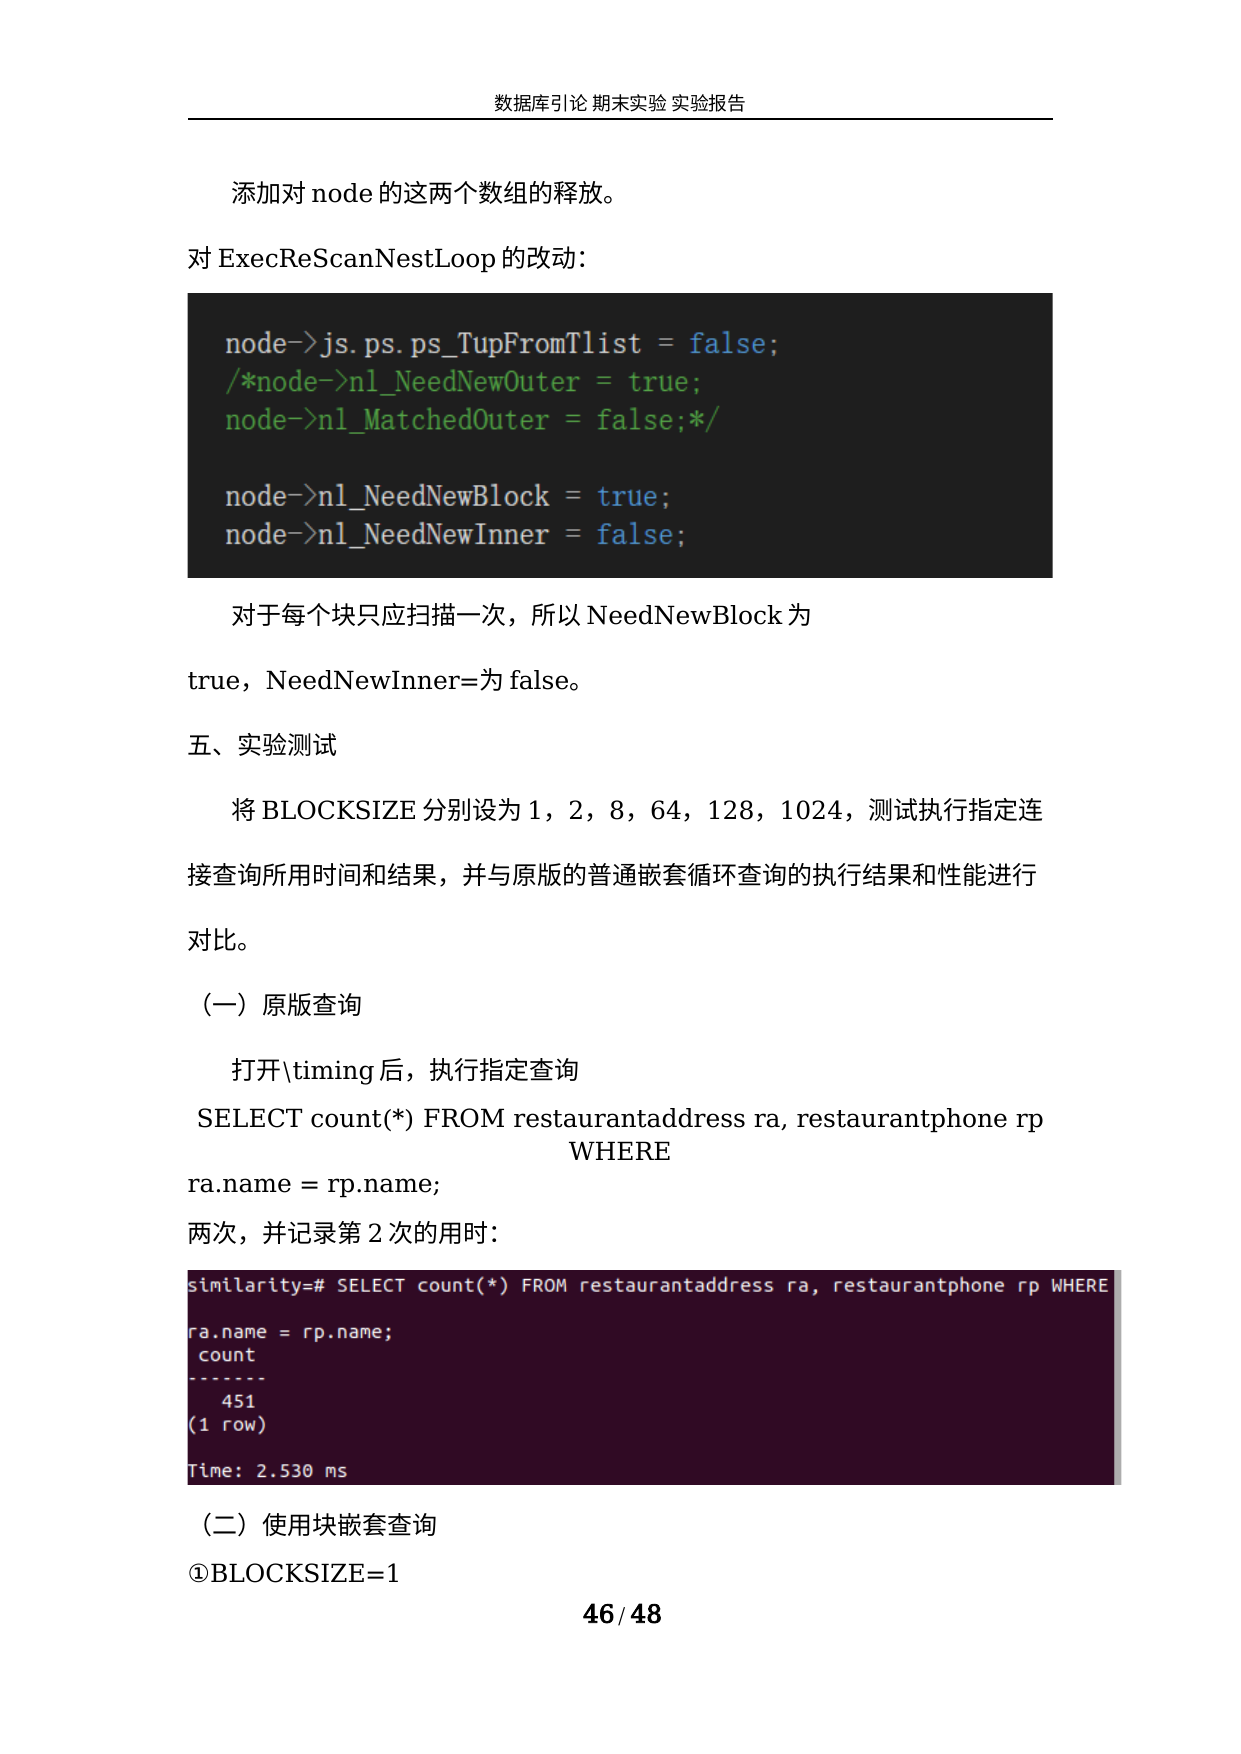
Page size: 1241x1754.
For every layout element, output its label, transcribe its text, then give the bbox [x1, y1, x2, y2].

picture [187, 1270, 1122, 1485]
text 对ExecReScanNestLoop的改动： [187, 224, 1053, 289]
text 对于每个块只应扫描一次，所以NeedNewBlock为true，NeedNewInner=为false。 [187, 581, 1053, 711]
text 两次，并记录第2次的用时： [187, 1199, 1053, 1264]
text ①BLOCKSIZE=1 [187, 1556, 1053, 1589]
text SELECT count(*) FROM restaurantaddress ra, restaurantphone rp WHERE [187, 1101, 1053, 1166]
text 五、实验测试 [187, 711, 1053, 776]
text ra.name = rp.name; [187, 1166, 1053, 1199]
text （二）使用块嵌套查询 [187, 1491, 1053, 1556]
text 添加对node的这两个数组的释放。 [187, 159, 1053, 224]
text 打开\timing后，执行指定查询 [187, 1036, 1053, 1101]
text 将BLOCKSIZE分别设为1，2，8，64，128，1024，测试执行指定连接查询所用时间和结果，并与原版的普通嵌套循环查询的执行结果和性能进行对比。 [187, 776, 1053, 971]
picture [187, 293, 1053, 578]
text （一）原版查询 [187, 971, 1053, 1036]
